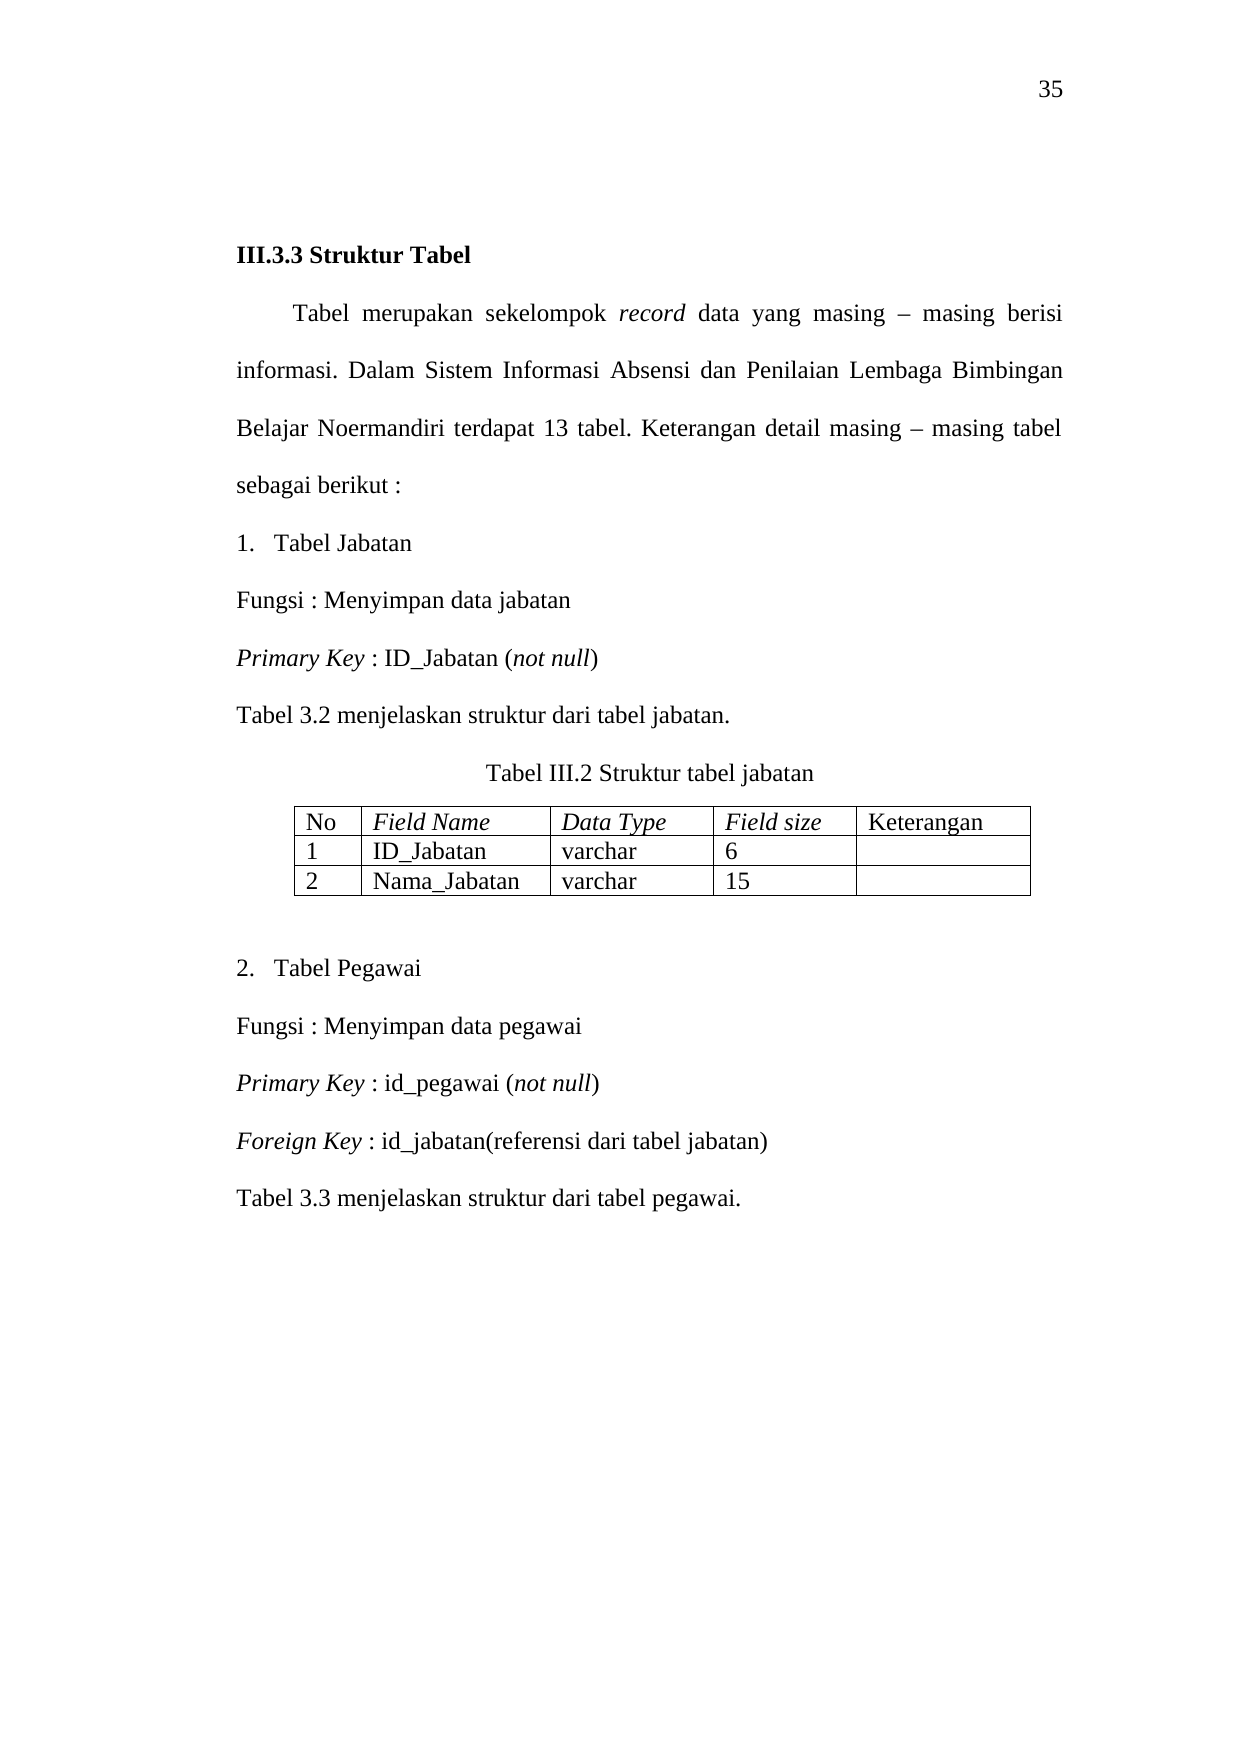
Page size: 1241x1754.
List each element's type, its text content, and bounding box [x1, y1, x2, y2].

table_cell varchar [551, 836, 713, 865]
table_cell 15 [714, 866, 856, 895]
table_cell Nama_Jabatan [362, 866, 550, 895]
text Fungsi : Menyimpan data jabatan [236, 585, 1063, 614]
table_header Data Type [551, 807, 713, 835]
text Fungsi : Menyimpan data pegawai [236, 1011, 1063, 1040]
text Primary Key : ID_Jabatan (not null) [236, 643, 1063, 672]
table_cell [857, 836, 1030, 865]
text Tabel 3.2 menjelaskan struktur dari tabel jabatan. [236, 700, 1063, 729]
table_cell [857, 866, 1030, 895]
text Tabel 3.3 menjelaskan struktur dari tabel pegawai. [236, 1183, 1063, 1212]
table_header No [295, 807, 361, 835]
text Tabel merupakan sekelompok record data yang masing – masing berisi informasi. Dalam Sistem Informasi Absensi dan Penilaian Lembaga Bimbingan Belajar Noermandiri terdapat 13 tabel. Keterangan detail masing – masing tabel sebagai berikut : [236, 298, 1063, 499]
table_header Field size [714, 807, 856, 835]
table_cell 6 [714, 836, 856, 865]
list Tabel Jabatan [236, 528, 1063, 557]
table_header Field Name [362, 807, 550, 835]
text Foreign Key : id_jabatan(referensi dari tabel jabatan) [236, 1126, 1063, 1155]
subtitle Struktur Tabel [236, 240, 1063, 269]
table_cell 1 [295, 836, 361, 865]
table_header Keterangan [857, 807, 1030, 835]
list Tabel Pegawai [236, 953, 1063, 982]
text Tabel III.2 Struktur tabel jabatan [236, 758, 1063, 787]
table_cell 2 [295, 866, 361, 895]
table_cell ID_Jabatan [362, 836, 550, 865]
text Primary Key : id_pegawai (not null) [236, 1068, 1063, 1097]
table_cell varchar [551, 866, 713, 895]
